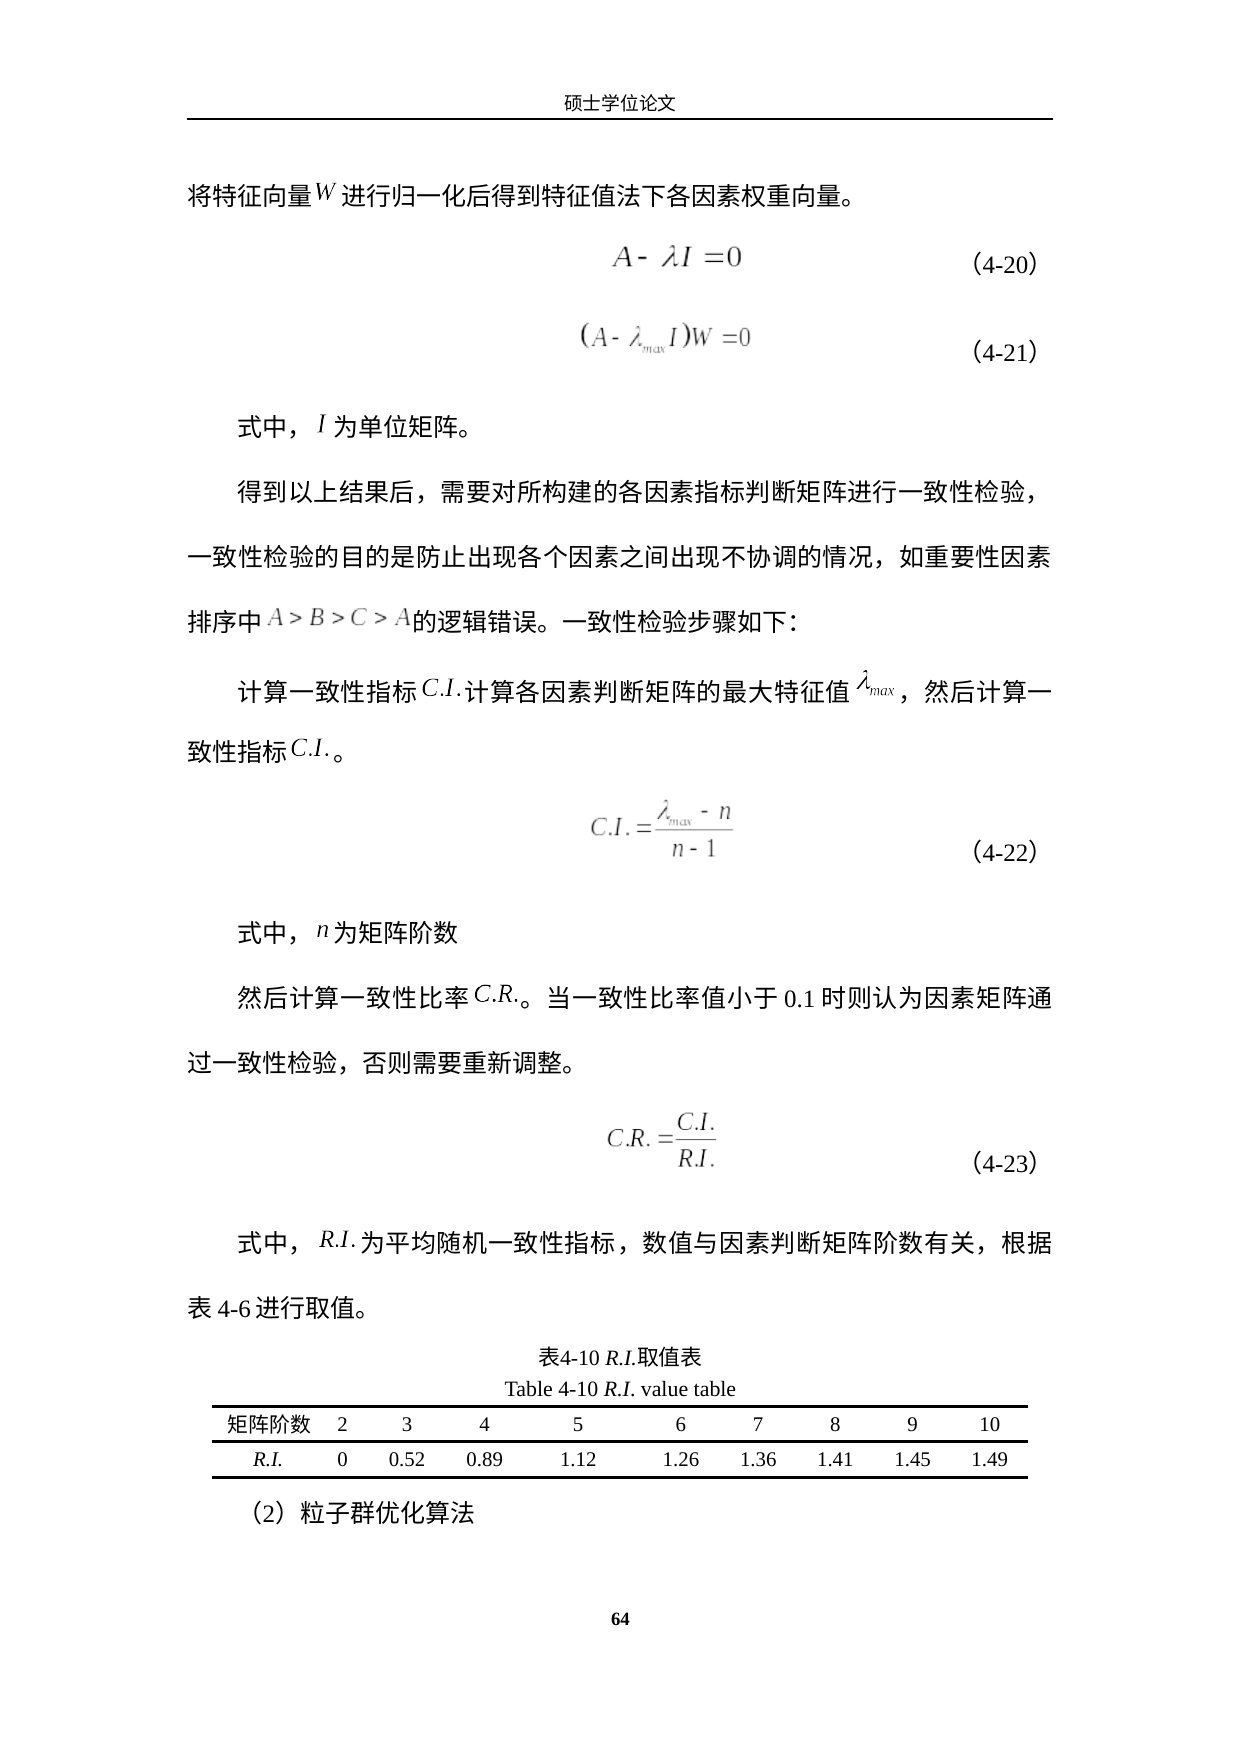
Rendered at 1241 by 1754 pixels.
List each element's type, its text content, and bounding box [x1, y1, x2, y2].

text 式中，为矩阵阶数 [187, 899, 1053, 964]
text 式中，为单位矩阵。 [187, 393, 1053, 458]
table_cell 1.45 [874, 1443, 951, 1476]
table_cell 0 [326, 1443, 359, 1476]
table_cell 0.52 [359, 1443, 455, 1476]
text 得到以上结果后，需要对所构建的各因素指标判断矩阵进行一致性检验，一致性检验的目的是防止出现各个因素之间出现不协调的情况，如重要性因素排序中的逻辑错误。一致性检验步骤如下： [187, 458, 1053, 653]
text 然后计算一致性比率。当一致性比率值小于0.1时则认为因素矩阵通过一致性检验，否则需要重新调整。 [187, 964, 1053, 1094]
text 计算一致性指标计算各因素判断矩阵的最大特征值，然后计算一致性指标。 [187, 653, 1053, 783]
table_header 8 [796, 1408, 874, 1440]
table_header 9 [874, 1408, 951, 1440]
table_cell 1.36 [719, 1443, 796, 1476]
table_cell 1.26 [642, 1443, 719, 1476]
table_cell 1.41 [796, 1443, 874, 1476]
table_cell 1.12 [514, 1443, 642, 1476]
table_header 4 [455, 1408, 514, 1440]
table_header 10 [951, 1408, 1028, 1440]
table_cell 0.89 [455, 1443, 514, 1476]
table_cell 1.49 [951, 1443, 1028, 1476]
text （2）粒子群优化算法 [187, 1479, 1053, 1544]
table_header 矩阵阶数 [212, 1408, 326, 1440]
table_header 7 [719, 1408, 796, 1440]
table_header 5 [514, 1408, 642, 1440]
table_header 3 [359, 1408, 455, 1440]
table_cell R.I. [212, 1443, 326, 1476]
table_header 2 [326, 1408, 359, 1440]
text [187, 162, 1053, 227]
table_header 6 [642, 1408, 719, 1440]
text 式中，为平均随机一致性指标，数值与因素判断矩阵阶数有关，根据表4-6进行取值。 [187, 1209, 1053, 1339]
